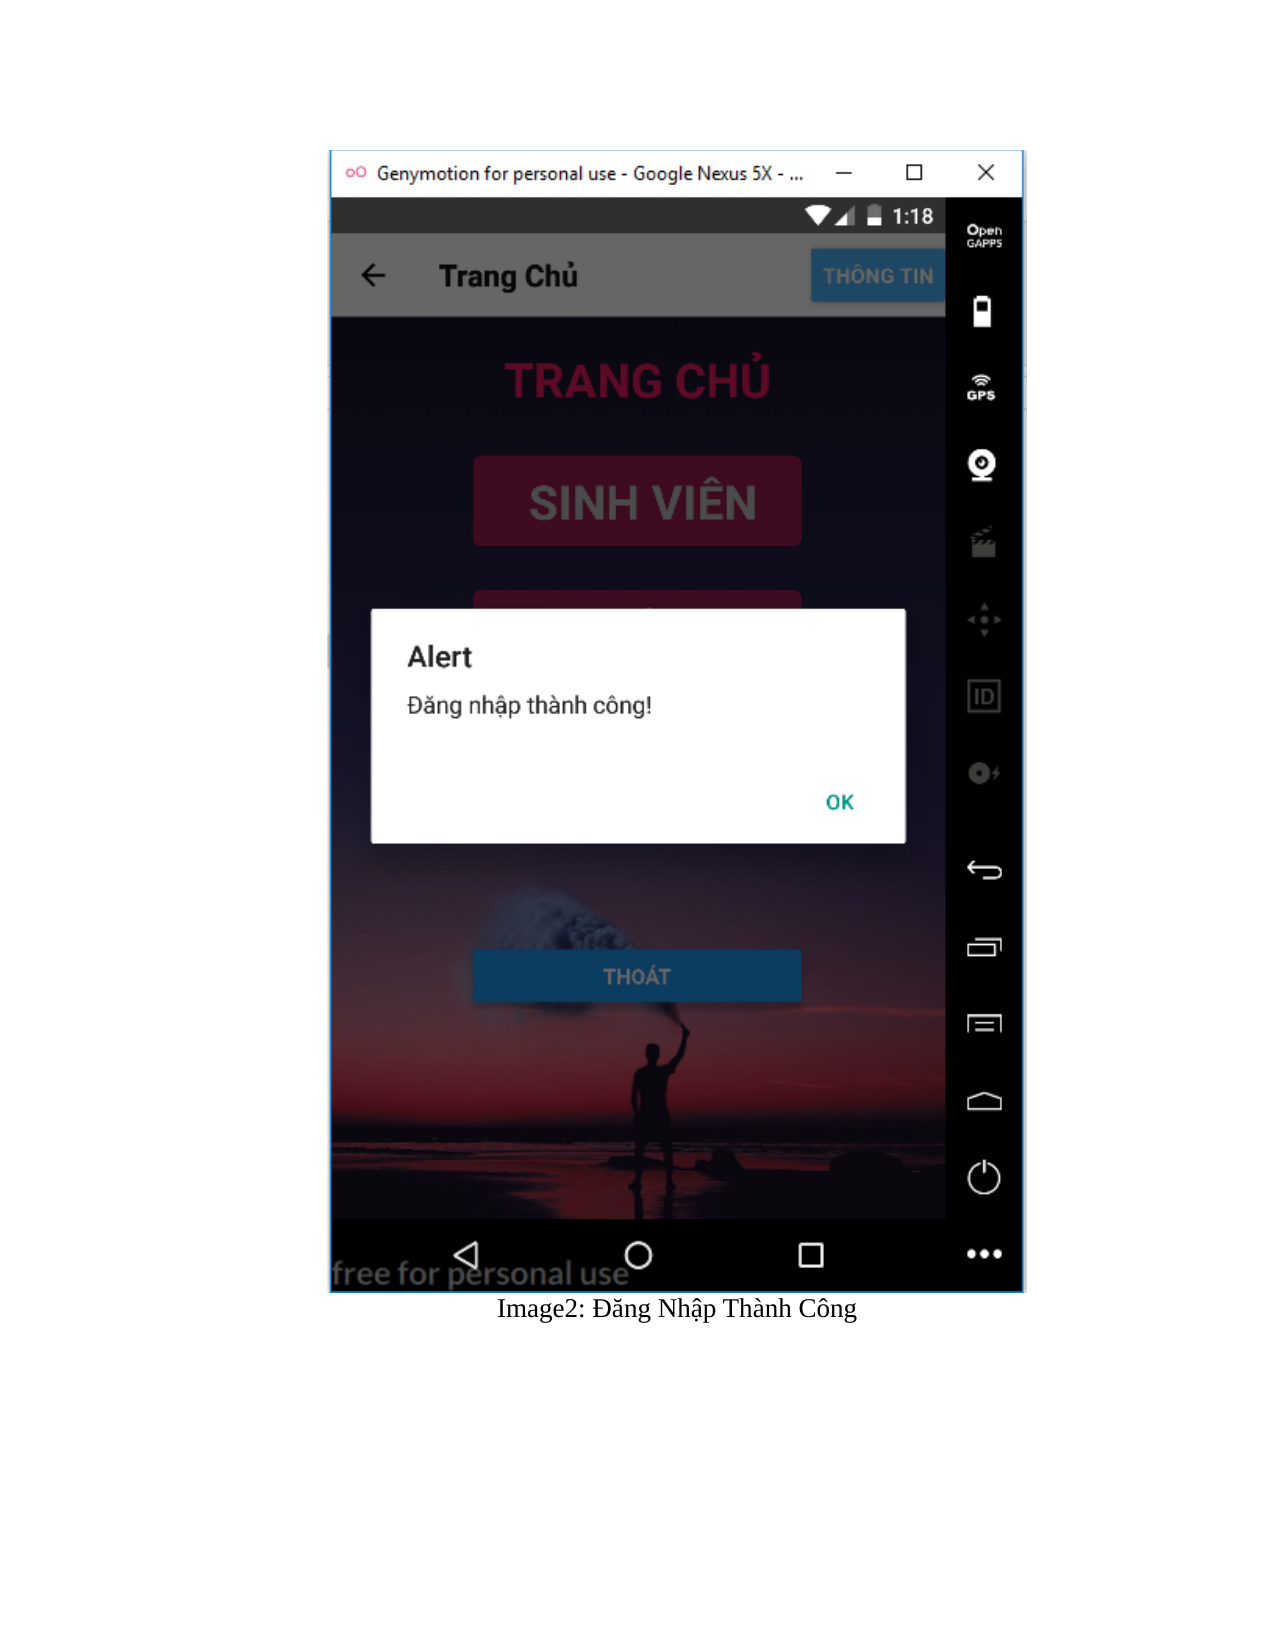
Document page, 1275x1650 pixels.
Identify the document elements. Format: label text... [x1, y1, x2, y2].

text Image2: Đăng Nhập Thành Công [202, 1292, 1152, 1323]
picture [327, 150, 1027, 1293]
